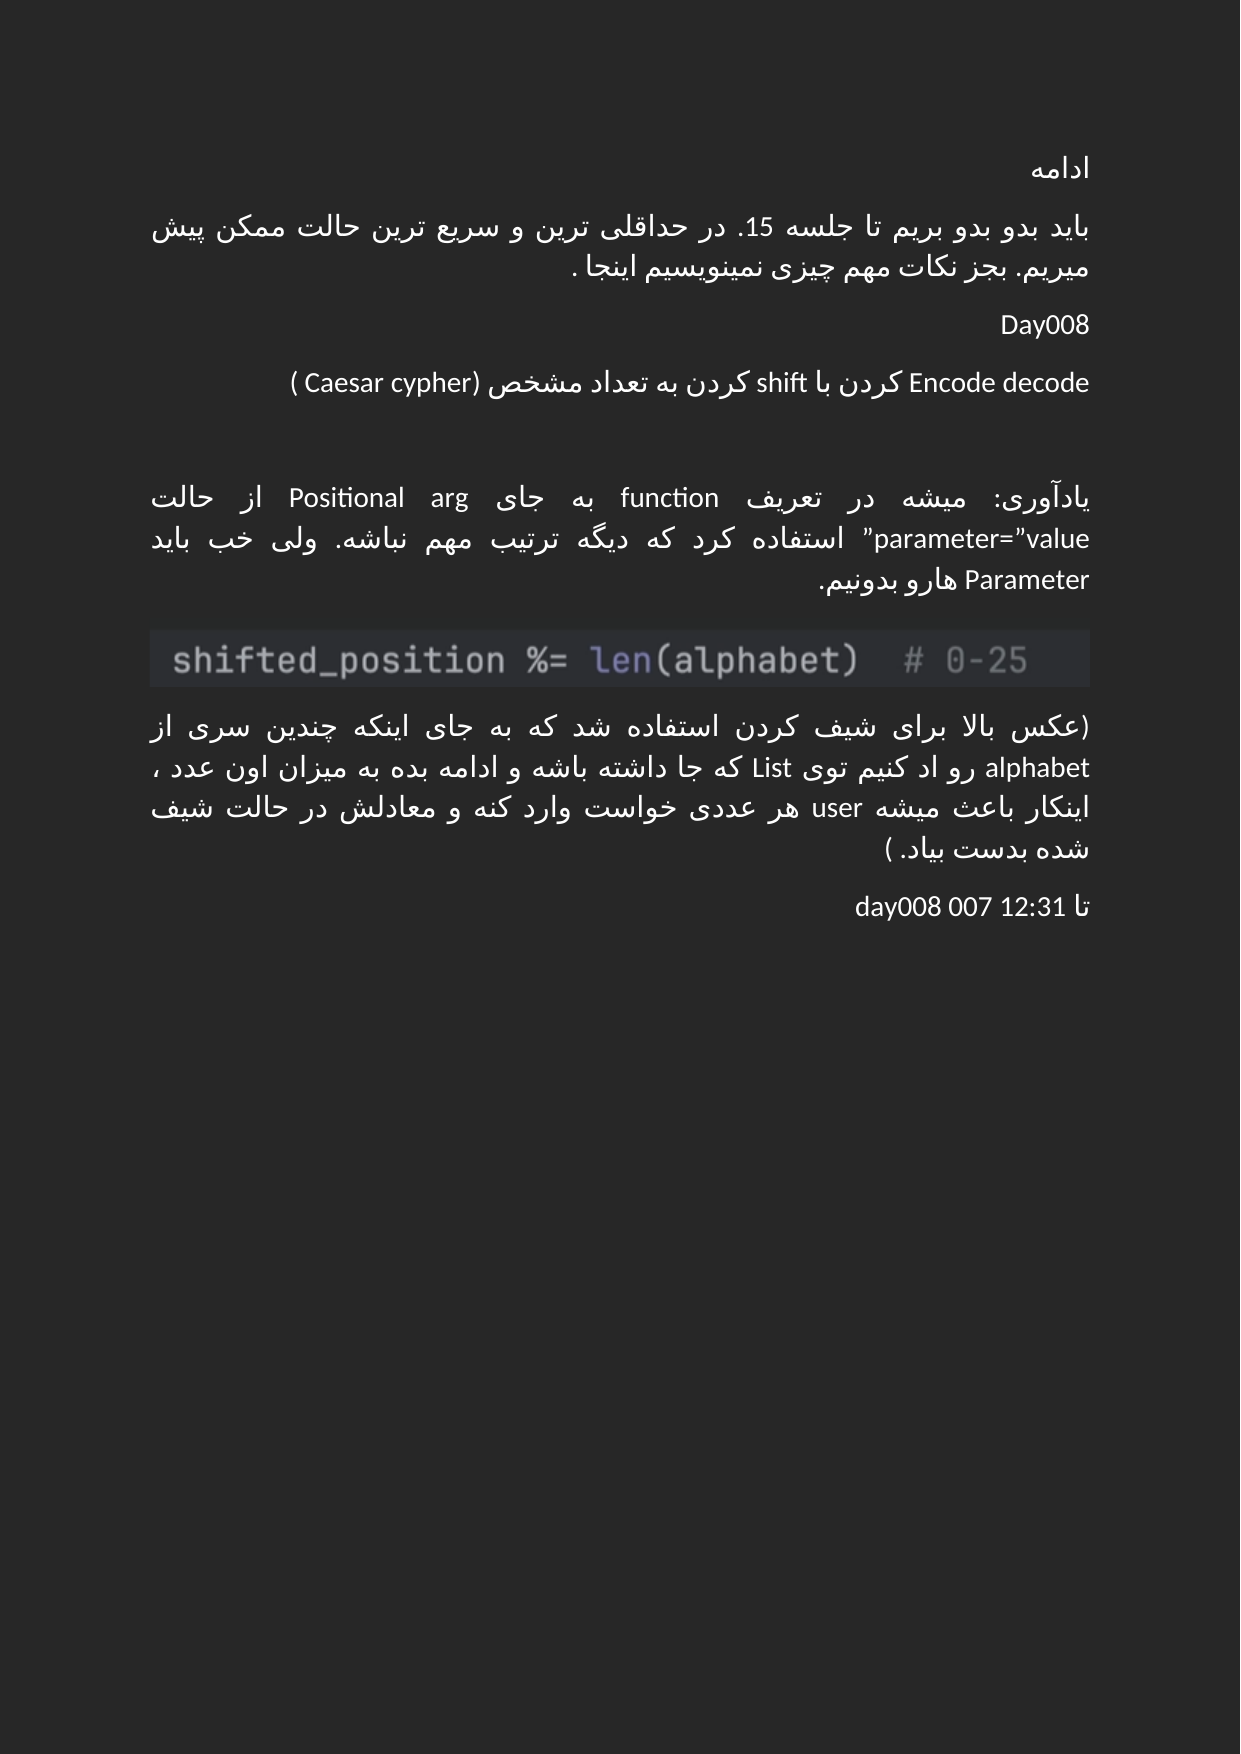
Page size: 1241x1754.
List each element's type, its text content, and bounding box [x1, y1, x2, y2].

text (عکس بالا برای شیف کردن استفاده شد که به جای اینکه چندین سری از alphabet رو اد کنیم توی List که جا داشته باشه و ادامه بده به میزان اون عدد ، اینکار باعث میشه user هر عددی خواست وارد کنه و معادلش در حالت شیف شده بدست بیاد. ) [150, 708, 1090, 866]
picture [149, 618, 1090, 687]
text تا day008 007 12:31 [150, 888, 1090, 924]
text ادامه [150, 150, 1090, 186]
text Encode decode کردن با shift کردن به تعداد مشخص (Caesar cypher ) [150, 364, 1090, 399]
text یادآوری: میشه در تعریف function به جای Positional arg از حالت parameter=”value” استفاده کرد که دیگه ترتیب مهم نباشه. ولی خب باید Parameter هارو بدونیم. [150, 479, 1090, 596]
text باید بدو بدو بریم تا جلسه 15. در حداقلی ترین و سریع ترین حالت ممکن پیش میریم. بجز نکات مهم چیزی نمینویسیم اینجا . [150, 208, 1090, 284]
text Day008 [150, 306, 1090, 342]
